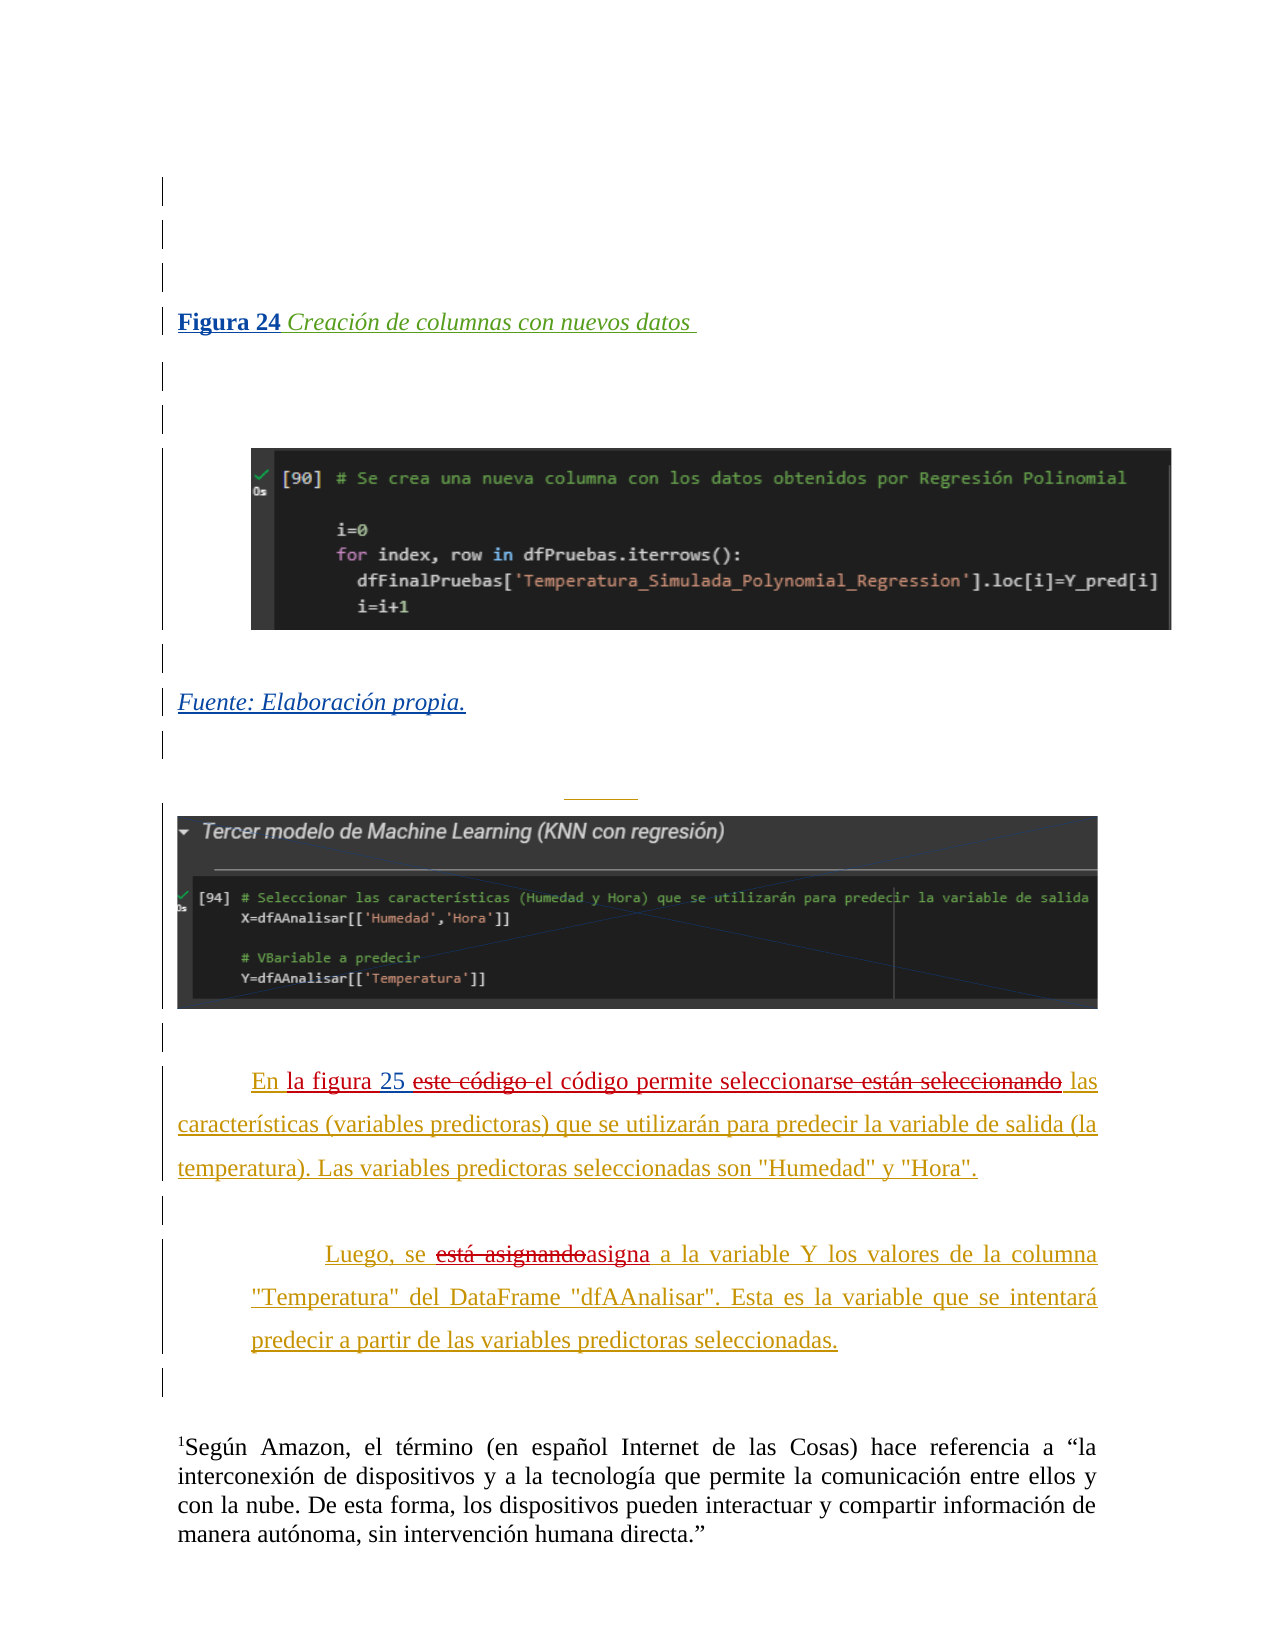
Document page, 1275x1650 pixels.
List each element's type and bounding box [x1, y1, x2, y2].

picture [643, 818, 1098, 1008]
picture [251, 448, 1172, 630]
picture [177, 818, 632, 1008]
picture [182, 914, 1093, 1009]
picture [179, 816, 1096, 912]
